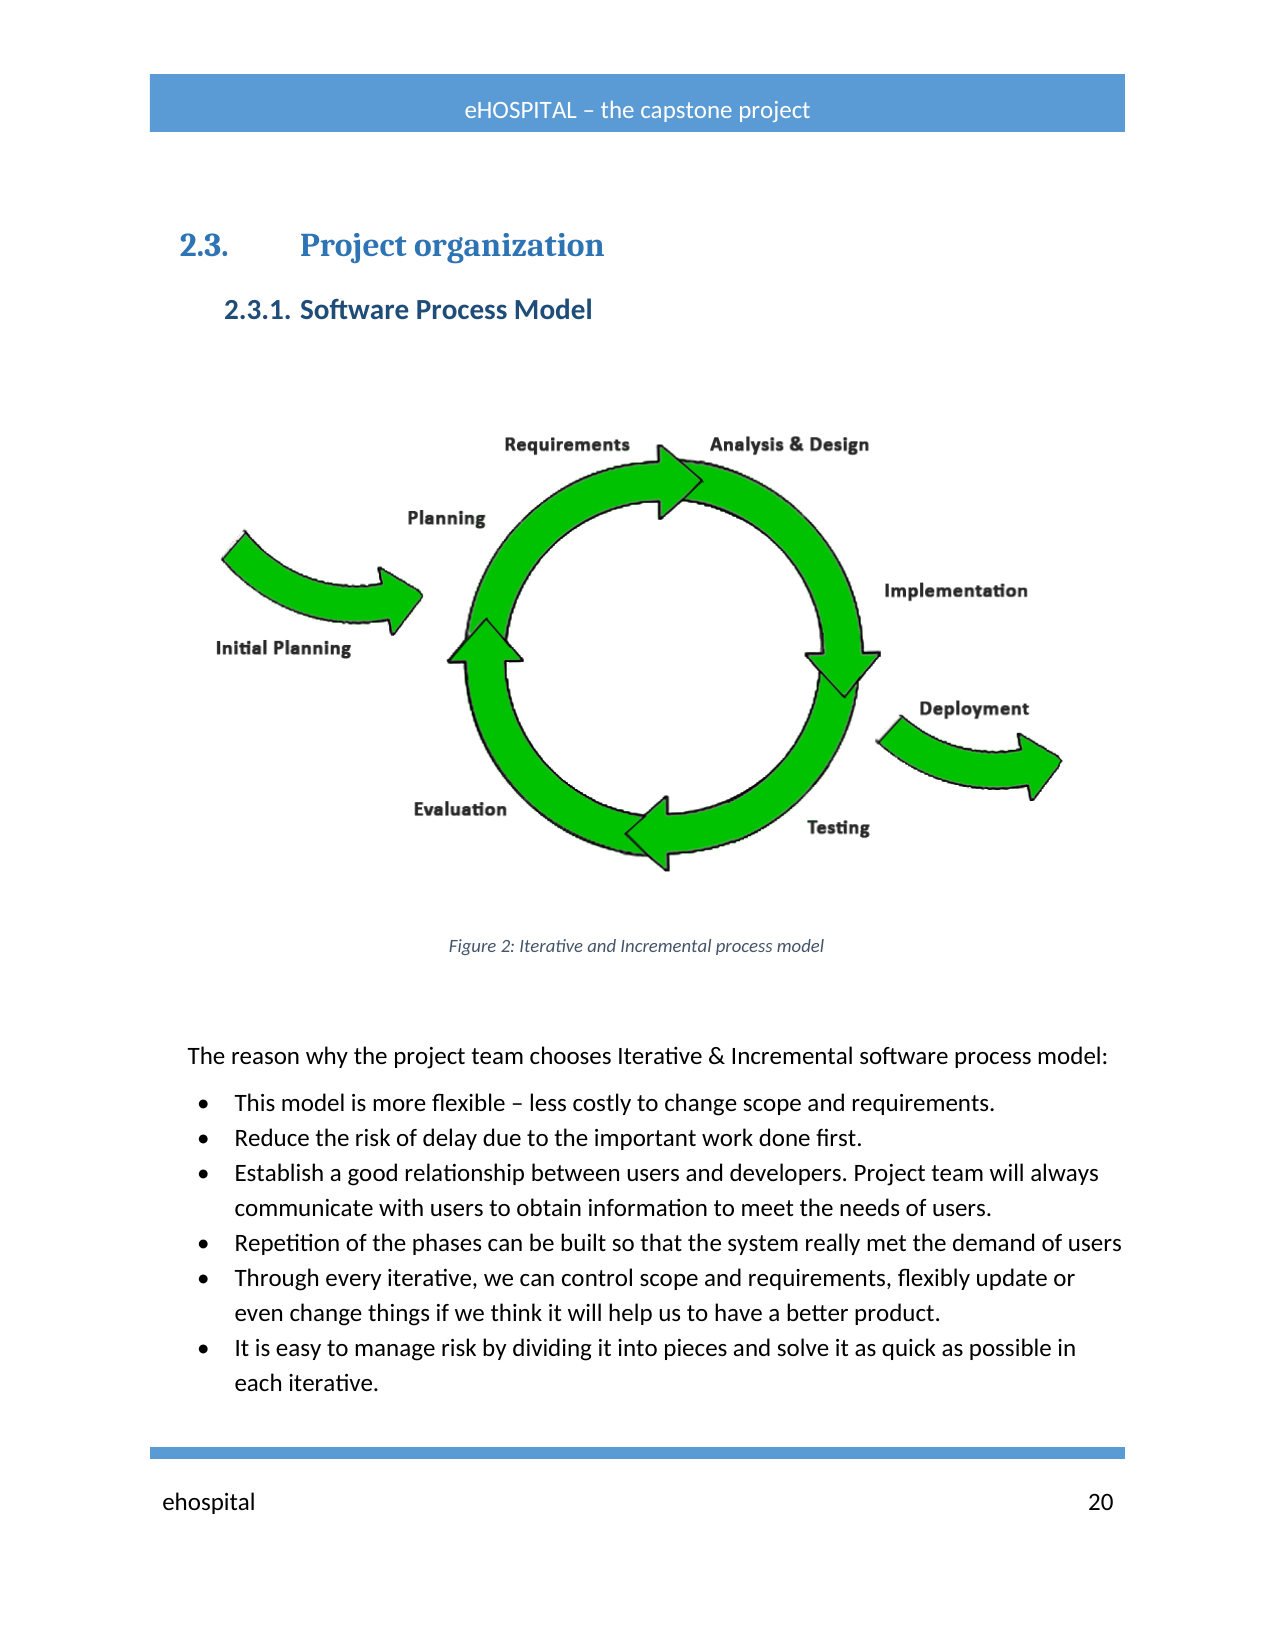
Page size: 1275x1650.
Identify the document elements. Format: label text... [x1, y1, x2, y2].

subtitle Project organization [179, 226, 1125, 264]
list Reduce the risk of delay due to the important work done first. [197, 1122, 1125, 1153]
list It is easy to manage risk by dividing it into pieces and solve it as quick as possible in each iterative. [197, 1332, 1125, 1398]
picture [198, 402, 1077, 918]
text Figure 2: Iterative and Incremental process model [150, 934, 1125, 957]
list Establish a good relationship between users and developers. Project team will always communicate with users to obtain information to meet the needs of users. [197, 1157, 1125, 1223]
list This model is more flexible – less costly to change scope and requirements. [197, 1087, 1125, 1118]
list Repetition of the phases can be built so that the system really met the demand of users [197, 1227, 1125, 1258]
text The reason why the project team chooses Iterative & Incremental software process model: [150, 1040, 1125, 1070]
list Through every iterative, we can control scope and requirements, flexibly update or even change things if we think it will help us to have a better product. [197, 1262, 1125, 1328]
subtitle Software Process Model [224, 291, 1125, 327]
